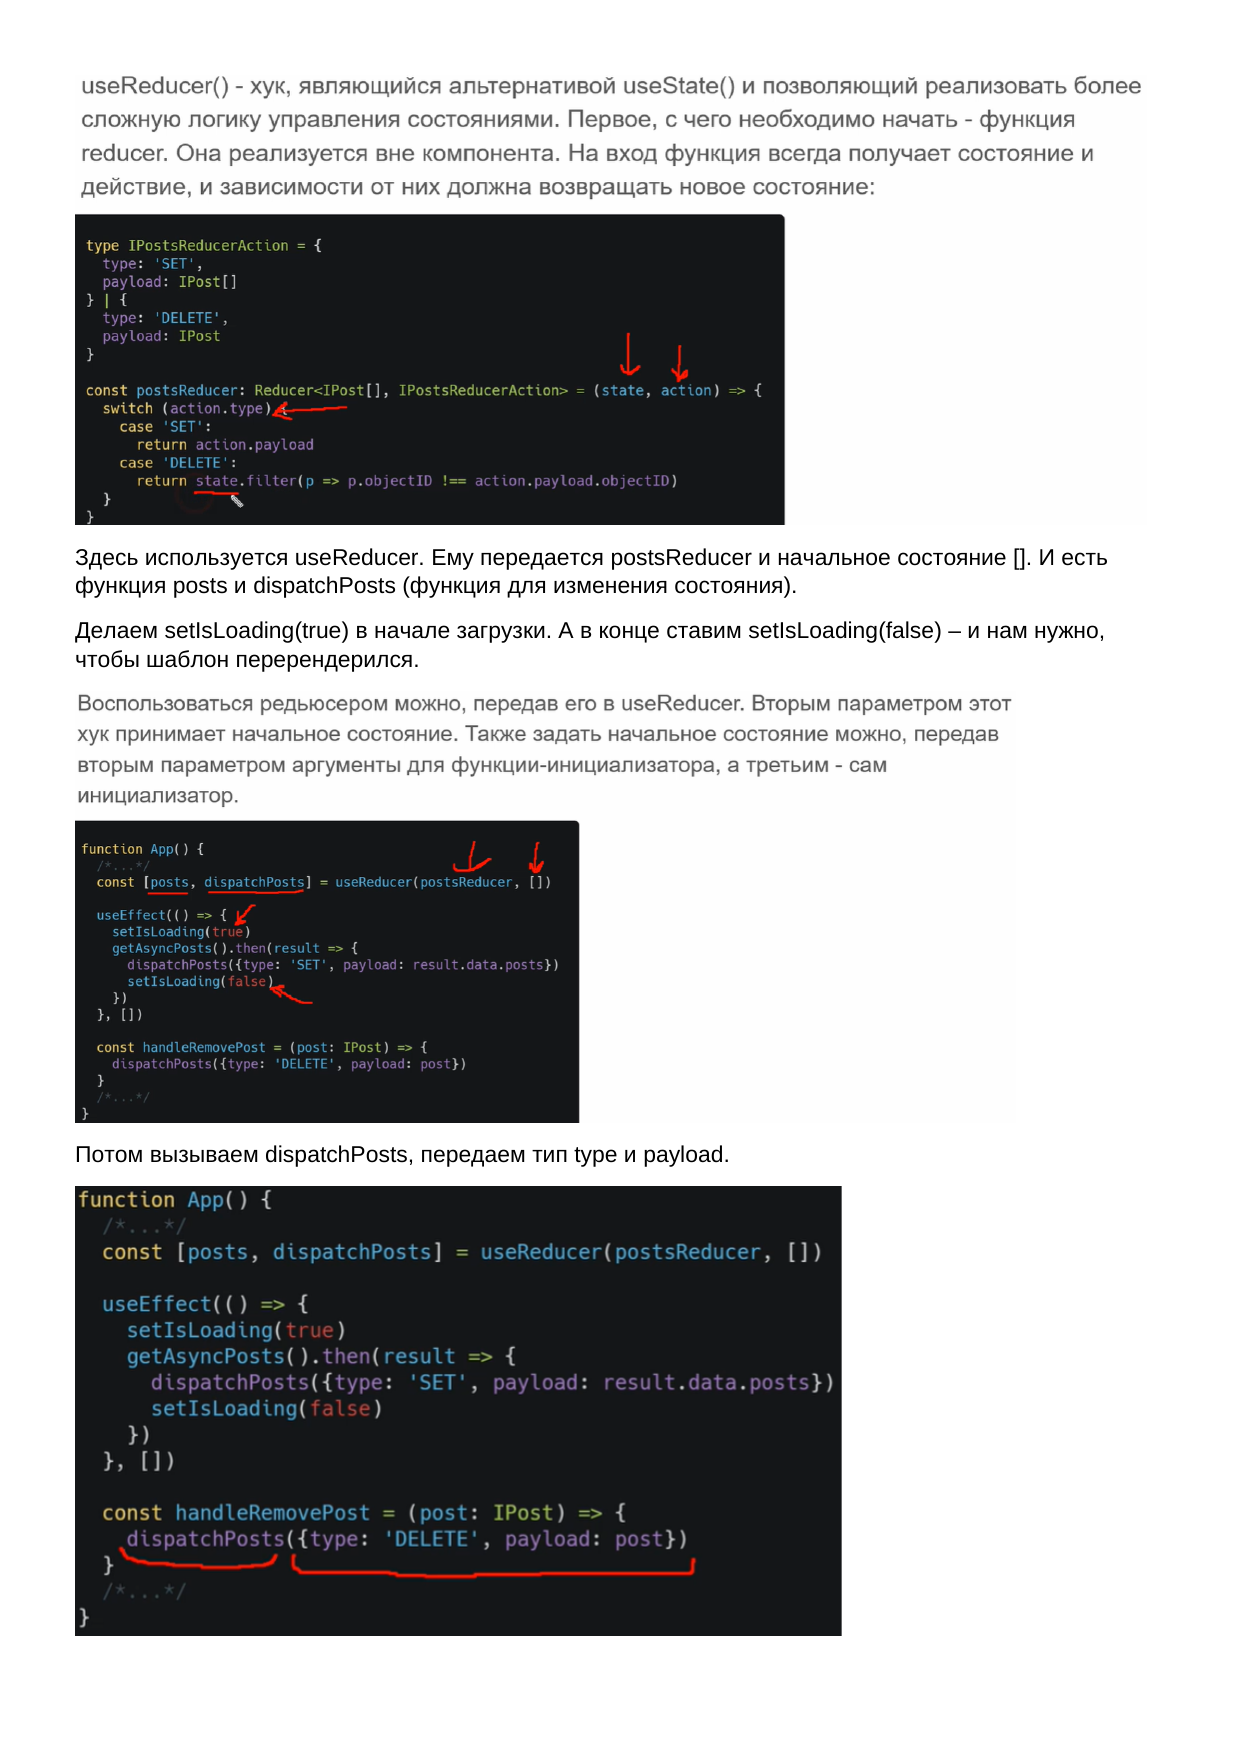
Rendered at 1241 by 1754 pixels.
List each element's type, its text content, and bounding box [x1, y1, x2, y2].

text Здесь используется useReducer. Ему передается postsReducer и начальное состояние []. И есть функция posts и dispatchPosts (функция для изменения состояния). [75, 544, 1165, 599]
text Делаем setIsLoading(true) в начале загрузки. А в конце ставим setIsLoading(false) – и нам нужно, чтобы шаблон перерендерился. [75, 617, 1165, 672]
picture [75, 1186, 842, 1636]
picture [75, 691, 1016, 1123]
text Потом вызываем dispatchPosts, передаем тип type и payload. [75, 1141, 1165, 1167]
picture [75, 75, 1147, 525]
